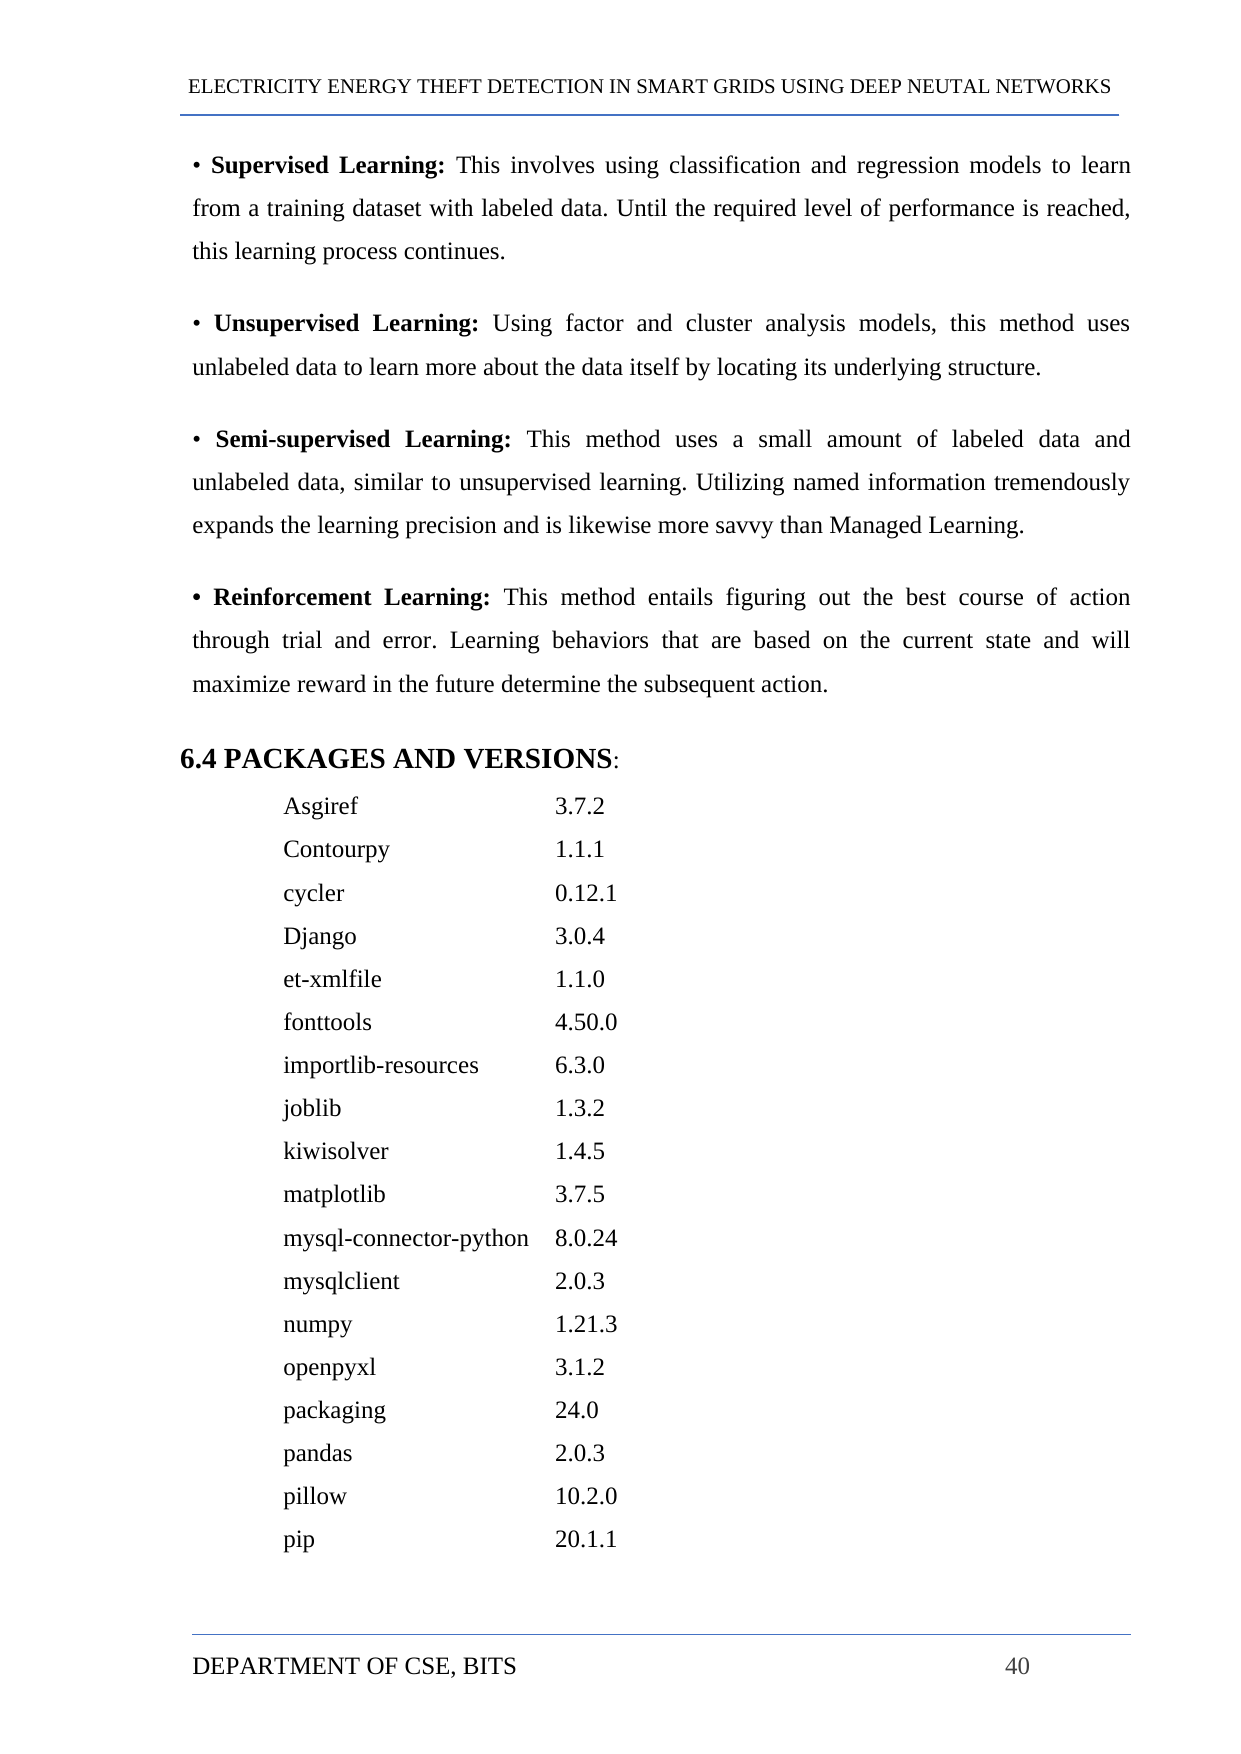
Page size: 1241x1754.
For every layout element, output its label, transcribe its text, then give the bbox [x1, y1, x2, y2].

text et-xmlfile 1.1.0 [283, 964, 1131, 993]
text cycler 0.12.1 [283, 878, 1131, 906]
text pip 20.1.1 [283, 1524, 1131, 1553]
text numpy 1.21.3 [283, 1309, 1131, 1338]
text packaging 24.0 [283, 1395, 1131, 1424]
text • Reinforcement Learning: This method entails figuring out the best course of action through trial and error. Learning behaviors that are based on the current state and will maximize reward in the future determine the subsequent action. [192, 582, 1131, 697]
text pillow 10.2.0 [283, 1481, 1131, 1510]
text pandas 2.0.3 [283, 1438, 1131, 1467]
text fonttools 4.50.0 [283, 1007, 1131, 1036]
text mysqlclient 2.0.3 [283, 1266, 1131, 1294]
text openpyxl 3.1.2 [283, 1352, 1131, 1381]
text Asgiref 3.7.2 [283, 791, 1131, 820]
text Contourpy 1.1.1 [283, 834, 1131, 863]
text importlib-resources 6.3.0 [283, 1050, 1131, 1079]
text matplotlib 3.7.5 [283, 1179, 1131, 1208]
text 6.4 PACKAGES AND VERSIONS: [180, 741, 1131, 774]
text Django 3.0.4 [283, 921, 1131, 949]
text kiwisolver 1.4.5 [283, 1136, 1131, 1165]
text mysql-connector-python 8.0.24 [283, 1223, 1131, 1251]
text • Unsupervised Learning: Using factor and cluster analysis models, this method uses unlabeled data to learn more about the data itself by locating its underlying structure. [192, 308, 1131, 380]
text • Semi-supervised Learning: This method uses a small amount of labeled data and unlabeled data, similar to unsupervised learning. Utilizing named information tremendously expands the learning precision and is likewise more savvy than Managed Learning. [192, 424, 1131, 539]
text • Supervised Learning: This involves using classification and regression models to learn from a training dataset with labeled data. Until the required level of performance is reached, this learning process continues. [180, 150, 1119, 265]
text joblib 1.3.2 [283, 1093, 1131, 1122]
